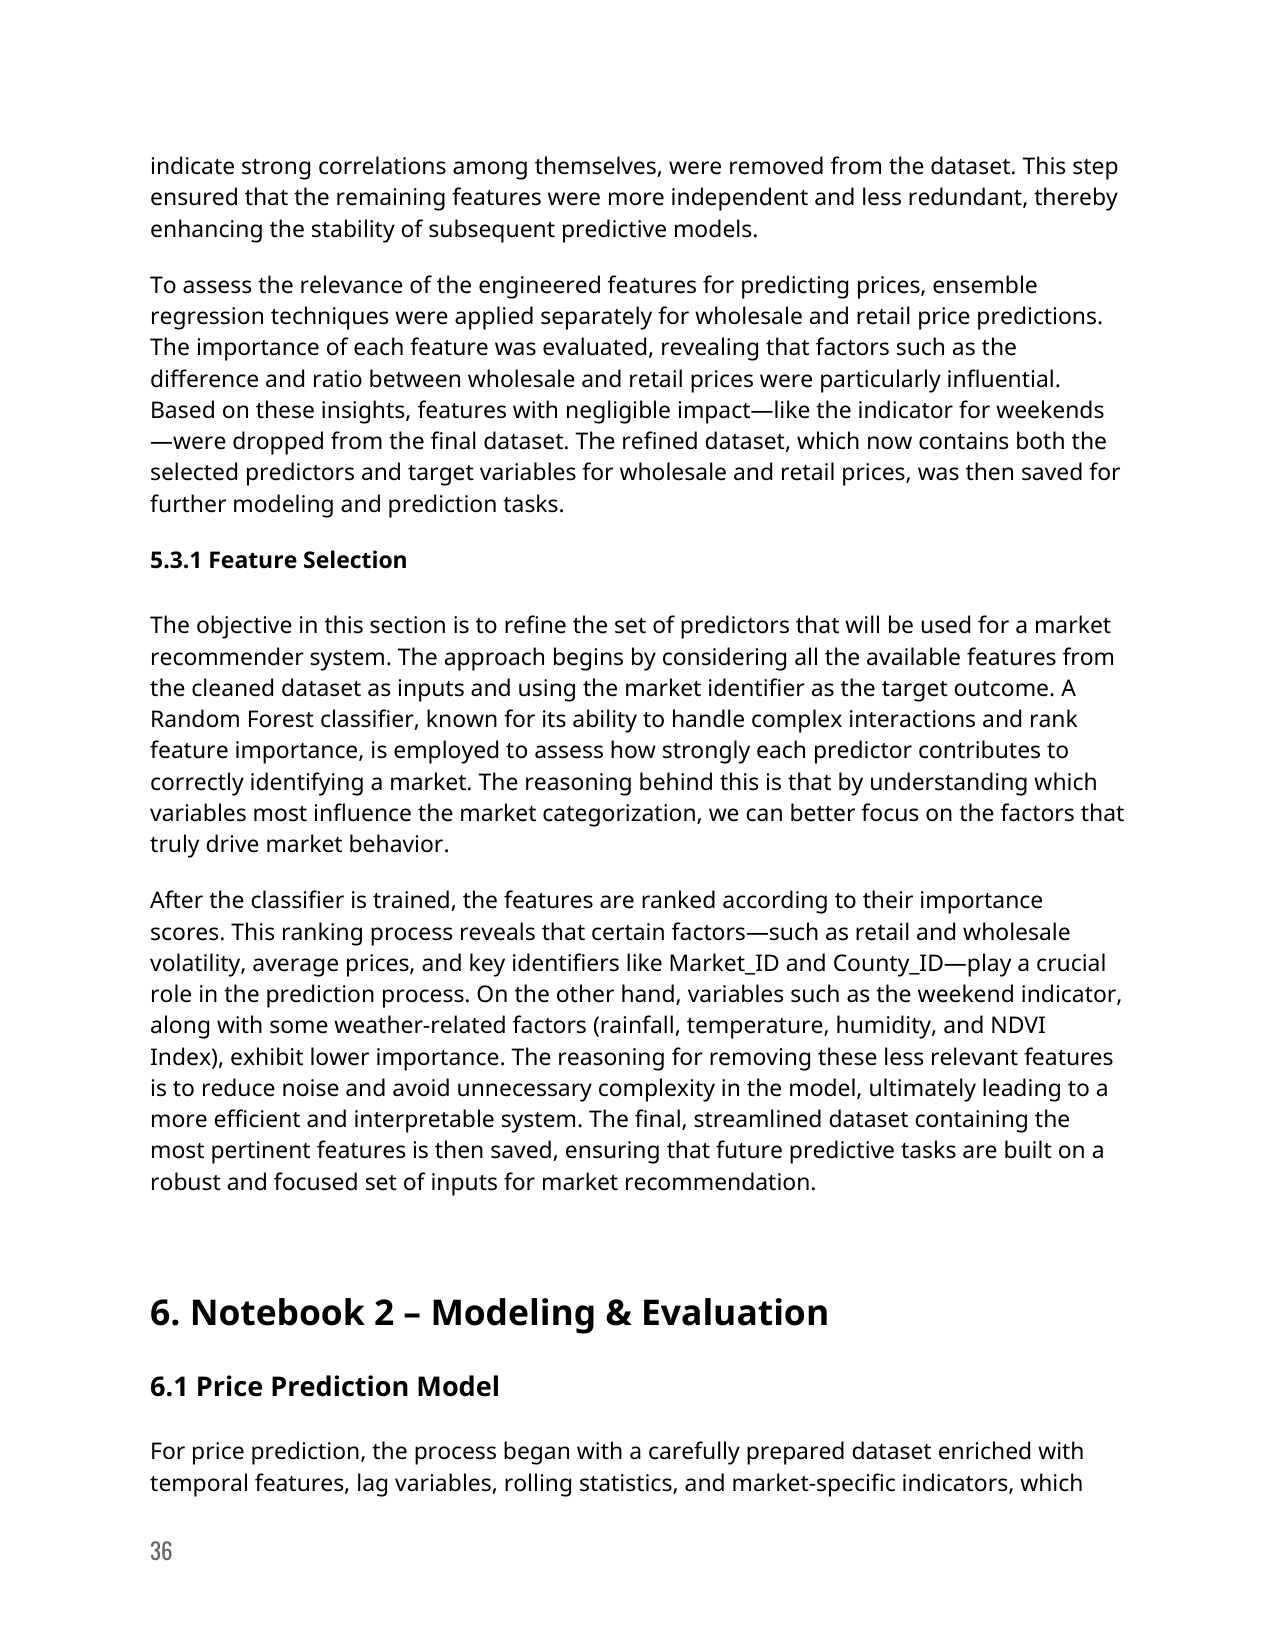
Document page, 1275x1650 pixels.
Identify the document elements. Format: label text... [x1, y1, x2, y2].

subtitle 6.1 Price Prediction Model [150, 1368, 1125, 1405]
subtitle 6. Notebook 2 – Modeling & Evaluation [150, 1287, 1125, 1336]
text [150, 150, 1125, 244]
text 5.3.1 Feature Selection [150, 544, 1125, 575]
text To assess the relevance of the engineered features for predicting prices, ensemble regression techniques were applied separately for wholesale and retail price predictions. The importance of each feature was evaluated, revealing that factors such as the difference and ratio between wholesale and retail prices were particularly influential. Based on these insights, features with negligible impact—like the indicator for weekends—were dropped from the final dataset. The refined dataset, which now contains both the selected predictors and target variables for wholesale and retail prices, was then saved for further modeling and prediction tasks. [150, 269, 1125, 519]
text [150, 1435, 1125, 1498]
text The objective in this section is to refine the set of predictors that will be used for a market recommender system. The approach begins by considering all the available features from the cleaned dataset as inputs and using the market identifier as the target outcome. A Random Forest classifier, known for its ability to handle complex interactions and rank feature importance, is employed to assess how strongly each predictor contributes to correctly identifying a market. The reasoning behind this is that by understanding which variables most influence the market categorization, we can better focus on the factors that truly drive market behavior. [150, 609, 1125, 859]
text After the classifier is trained, the features are ranked according to their importance scores. This ranking process reveals that certain factors—such as retail and wholesale volatility, average prices, and key identifiers like Market_ID and County_ID—play a crucial role in the prediction process. On the other hand, variables such as the weekend indicator, along with some weather-related factors (rainfall, temperature, humidity, and NDVI Index), exhibit lower importance. The reasoning for removing these less relevant features is to reduce noise and avoid unnecessary complexity in the model, ultimately leading to a more efficient and interpretable system. The final, streamlined dataset containing the most pertinent features is then saved, ensuring that future predictive tasks are built on a robust and focused set of inputs for market recommendation. [150, 884, 1125, 1197]
